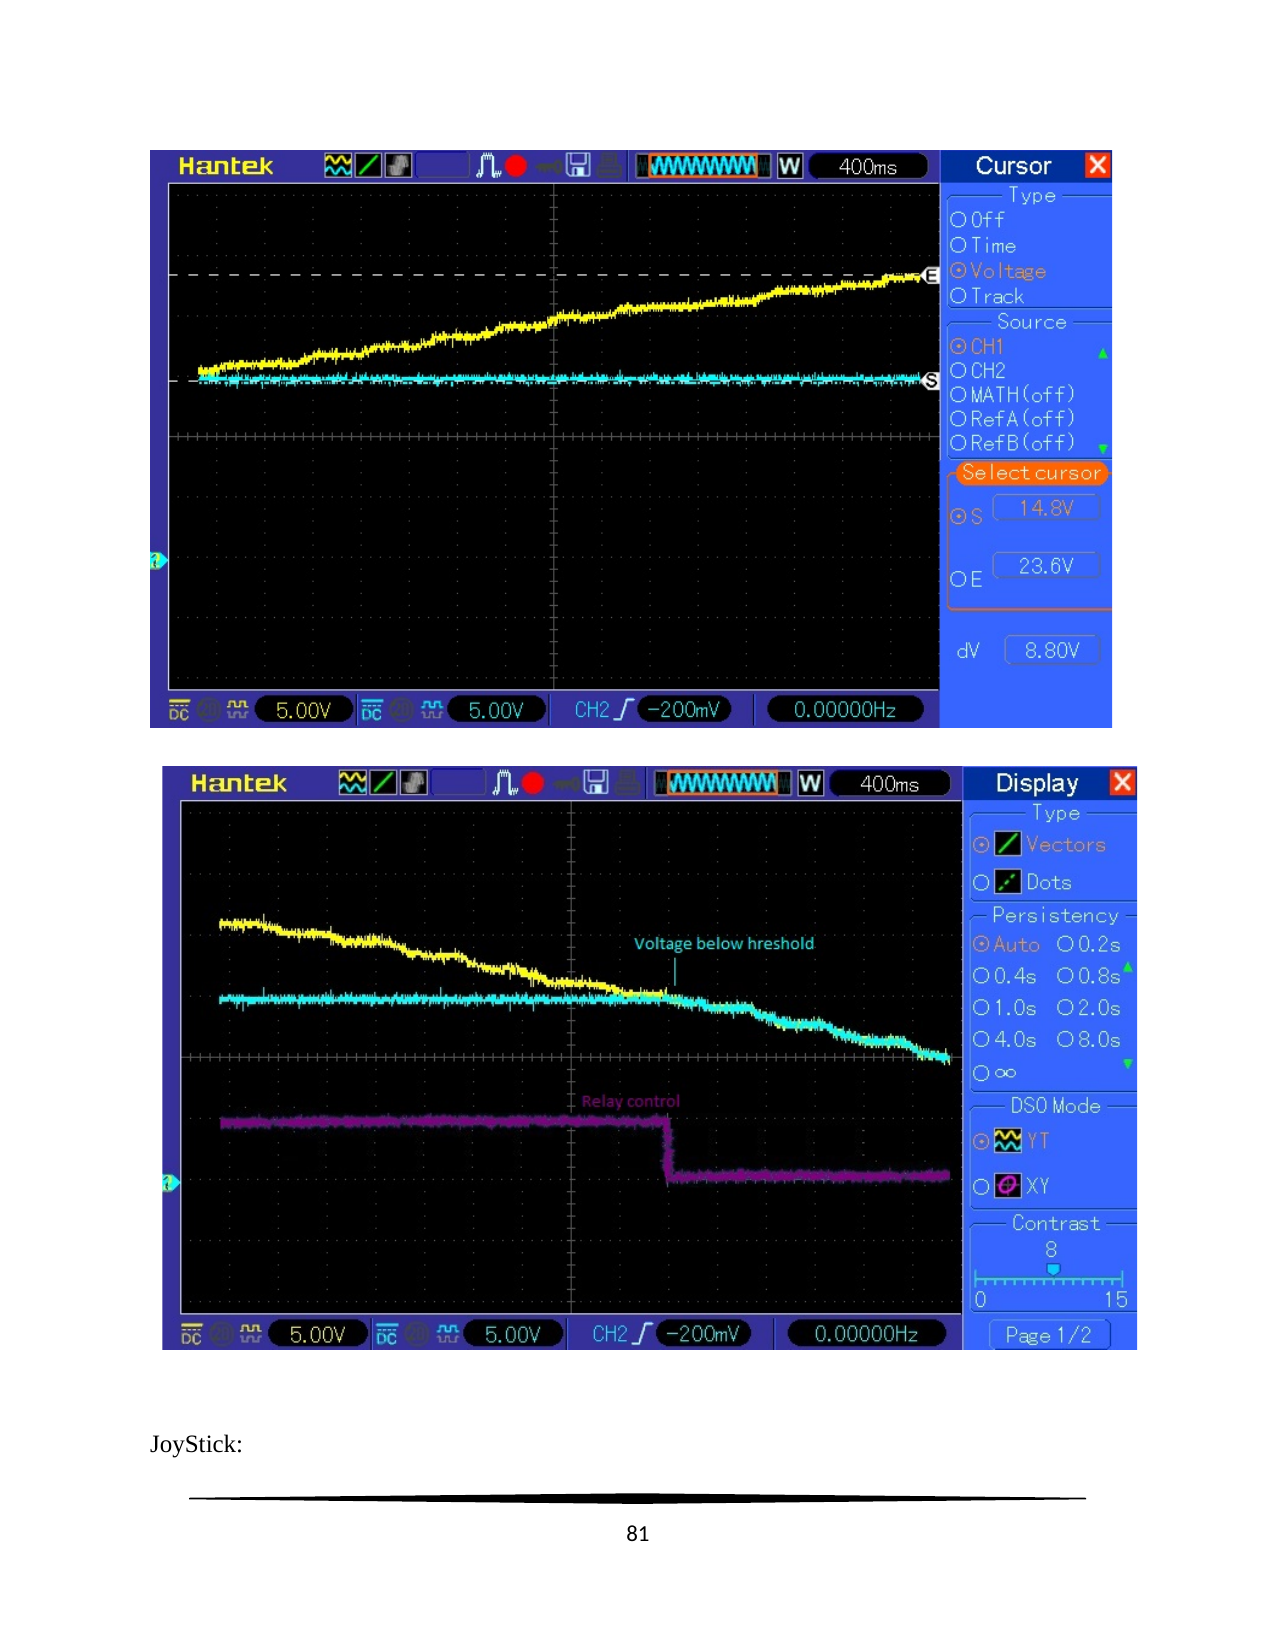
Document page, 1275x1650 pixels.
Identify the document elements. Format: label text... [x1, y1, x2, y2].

text JoyStick: [150, 1429, 1125, 1458]
picture [150, 150, 1113, 728]
picture [162, 766, 1138, 1350]
